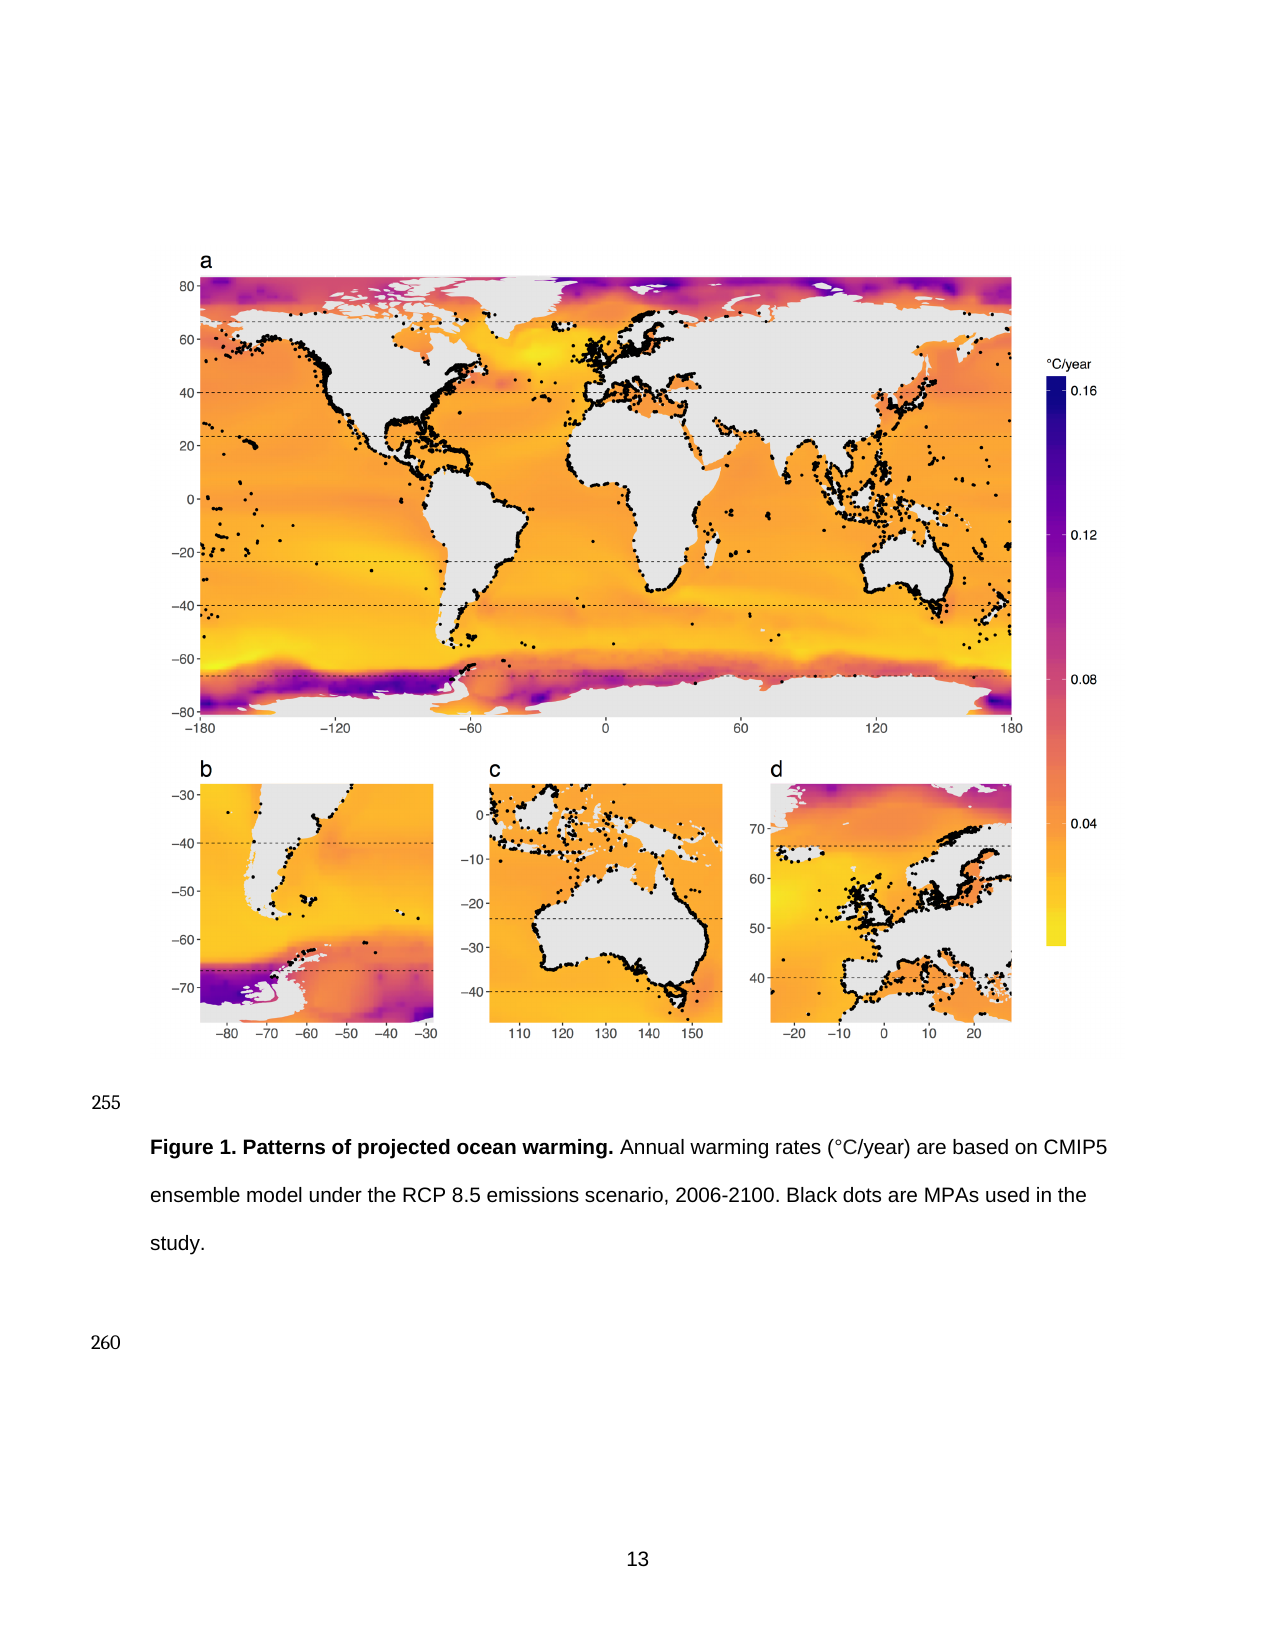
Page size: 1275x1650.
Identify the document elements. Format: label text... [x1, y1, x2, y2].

picture [150, 245, 1125, 1059]
text Figure 1. Patterns of projected ocean warming. Annual warming rates (°C/year) are based on CMIP5 ensemble model under the RCP 8.5 emissions scenario, 2006-2100. Black dots are MPAs used in the study. [150, 1135, 1125, 1255]
